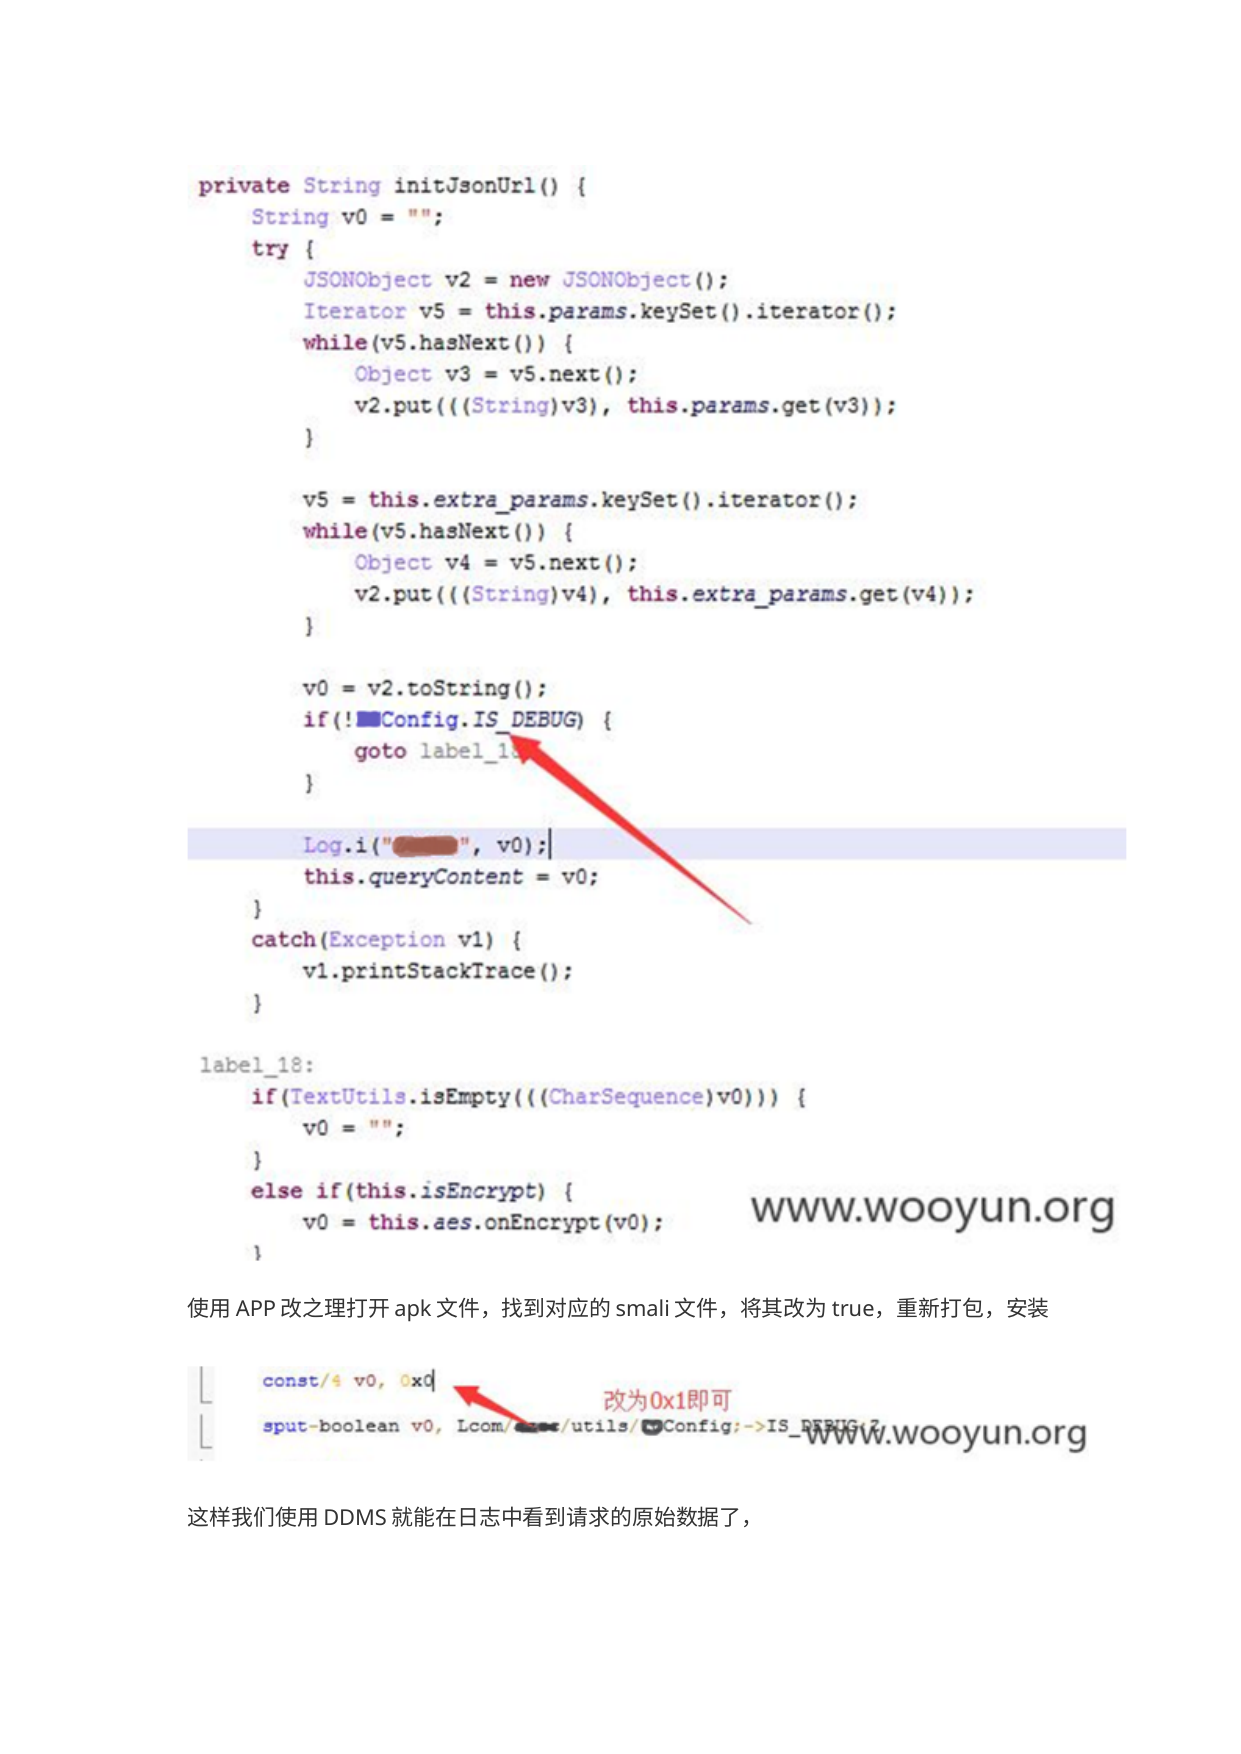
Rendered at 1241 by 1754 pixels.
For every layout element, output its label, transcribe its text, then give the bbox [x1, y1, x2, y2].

picture [187, 1354, 1089, 1469]
picture [187, 165, 1127, 1264]
text 使用APP改之理打开apk文件，找到对应的smali文件，将其改为true，重新打包，安装 [187, 1290, 1053, 1323]
text 这样我们使用DDMS就能在日志中看到请求的原始数据了， [187, 1500, 1053, 1532]
